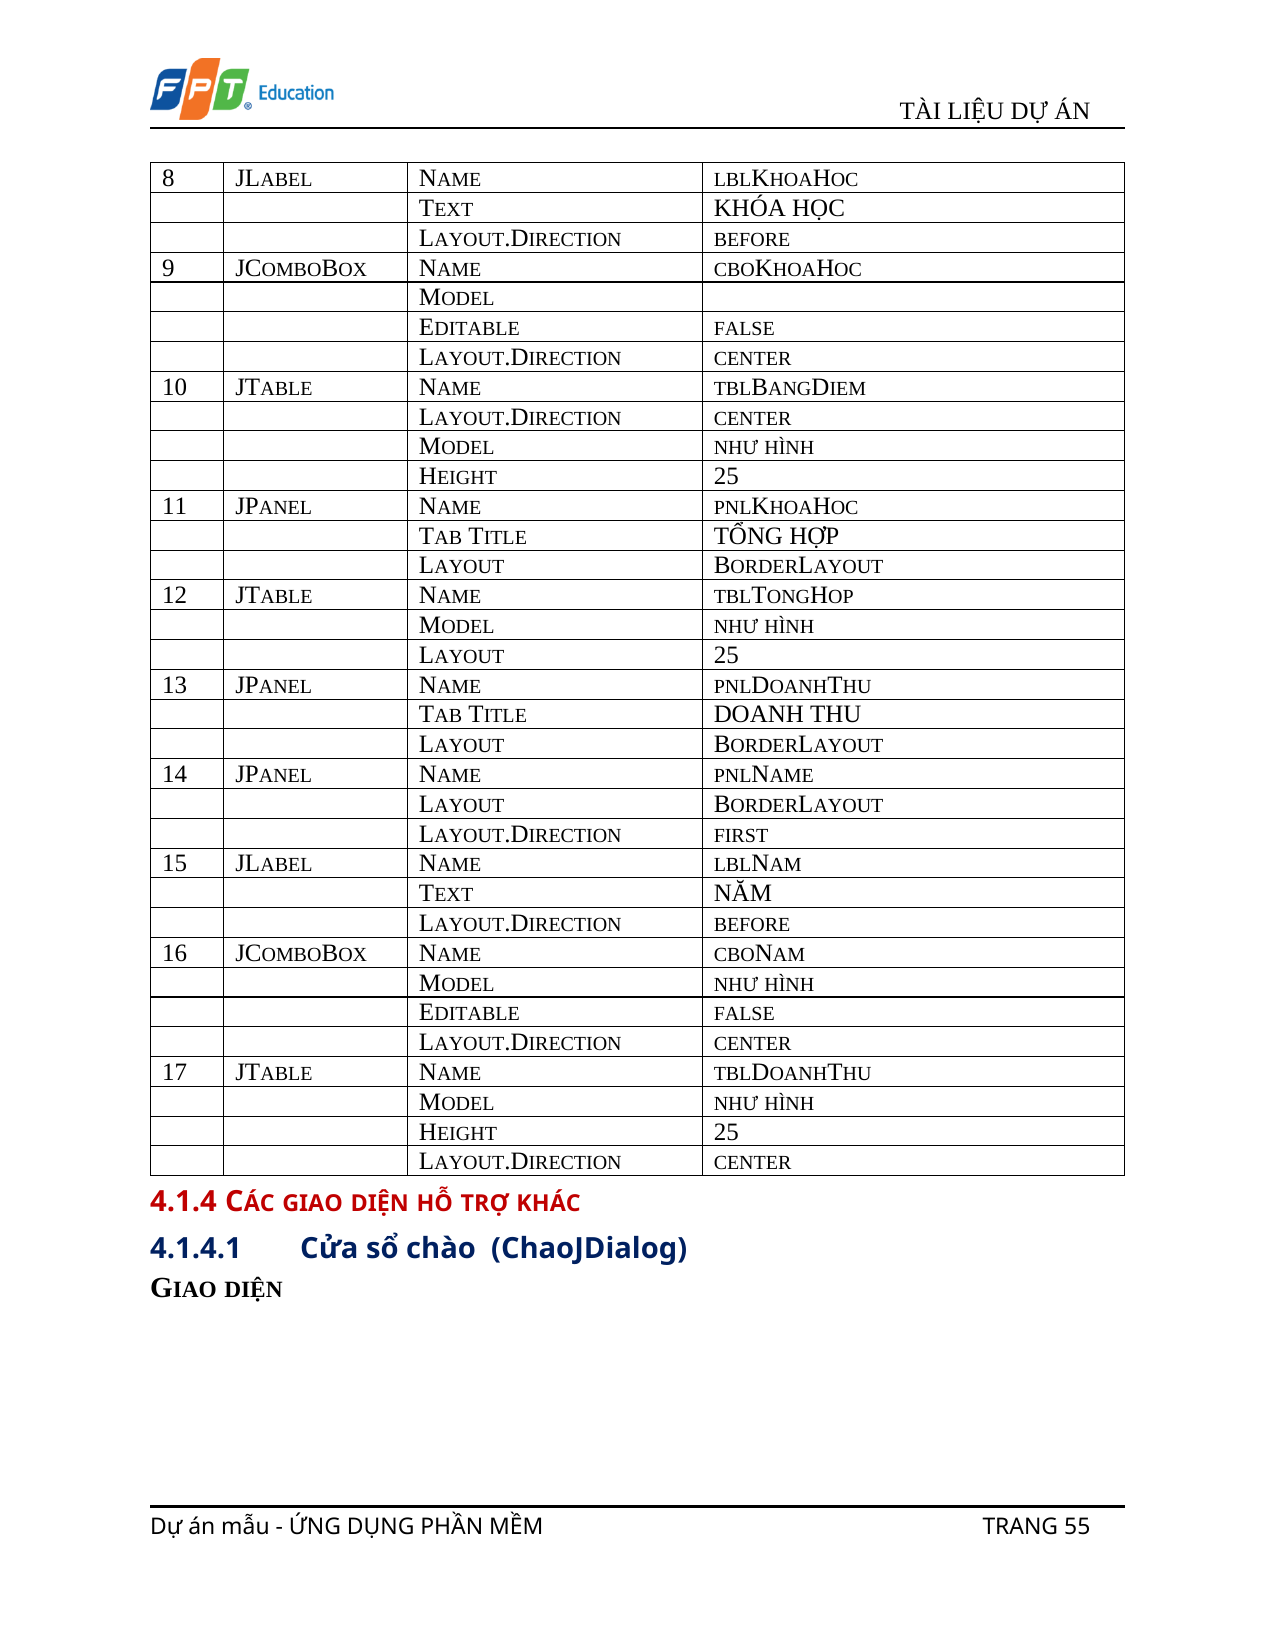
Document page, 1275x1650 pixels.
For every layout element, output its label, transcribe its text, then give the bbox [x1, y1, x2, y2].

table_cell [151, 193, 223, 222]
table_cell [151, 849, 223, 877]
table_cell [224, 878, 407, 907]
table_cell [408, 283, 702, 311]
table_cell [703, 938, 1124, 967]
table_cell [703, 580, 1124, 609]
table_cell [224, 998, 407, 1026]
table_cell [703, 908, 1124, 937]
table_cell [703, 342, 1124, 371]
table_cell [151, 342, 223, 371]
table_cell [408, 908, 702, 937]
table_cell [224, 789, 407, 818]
picture [150, 58, 336, 120]
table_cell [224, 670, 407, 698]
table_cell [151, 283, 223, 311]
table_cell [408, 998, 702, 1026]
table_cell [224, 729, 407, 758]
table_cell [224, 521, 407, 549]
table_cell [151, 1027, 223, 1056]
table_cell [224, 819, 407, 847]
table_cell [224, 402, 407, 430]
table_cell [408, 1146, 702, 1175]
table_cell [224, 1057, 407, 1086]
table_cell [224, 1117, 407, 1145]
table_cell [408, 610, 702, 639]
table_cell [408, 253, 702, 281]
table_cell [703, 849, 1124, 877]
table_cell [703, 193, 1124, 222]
subtitle Cửa sổ chào (ChaoJDialog) [150, 1227, 1125, 1267]
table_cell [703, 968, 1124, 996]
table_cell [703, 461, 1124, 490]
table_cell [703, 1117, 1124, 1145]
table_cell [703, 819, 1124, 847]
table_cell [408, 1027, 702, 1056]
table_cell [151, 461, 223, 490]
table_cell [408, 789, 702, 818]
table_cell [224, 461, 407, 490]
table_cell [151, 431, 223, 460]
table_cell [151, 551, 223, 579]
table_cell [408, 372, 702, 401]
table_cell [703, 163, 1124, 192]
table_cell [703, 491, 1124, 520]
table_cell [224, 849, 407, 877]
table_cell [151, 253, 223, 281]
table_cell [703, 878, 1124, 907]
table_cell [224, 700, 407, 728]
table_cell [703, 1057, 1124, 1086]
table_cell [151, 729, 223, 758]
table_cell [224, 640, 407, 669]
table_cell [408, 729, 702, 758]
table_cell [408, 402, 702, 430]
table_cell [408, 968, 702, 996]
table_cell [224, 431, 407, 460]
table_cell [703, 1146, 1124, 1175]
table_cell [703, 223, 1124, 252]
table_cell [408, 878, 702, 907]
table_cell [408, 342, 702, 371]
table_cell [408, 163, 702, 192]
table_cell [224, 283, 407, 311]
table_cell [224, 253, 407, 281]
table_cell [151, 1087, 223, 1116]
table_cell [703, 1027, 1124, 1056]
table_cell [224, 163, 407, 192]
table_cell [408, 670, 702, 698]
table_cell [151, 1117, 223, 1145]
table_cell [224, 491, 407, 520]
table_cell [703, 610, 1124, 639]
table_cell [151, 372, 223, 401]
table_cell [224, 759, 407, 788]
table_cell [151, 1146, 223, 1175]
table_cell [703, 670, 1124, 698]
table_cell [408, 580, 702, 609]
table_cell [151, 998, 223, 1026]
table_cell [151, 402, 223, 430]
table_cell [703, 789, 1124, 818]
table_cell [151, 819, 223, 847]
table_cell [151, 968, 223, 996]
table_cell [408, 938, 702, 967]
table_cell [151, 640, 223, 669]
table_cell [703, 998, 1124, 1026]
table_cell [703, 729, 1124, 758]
subtitle Các giao diện hỗ trợ khác [150, 1180, 1125, 1220]
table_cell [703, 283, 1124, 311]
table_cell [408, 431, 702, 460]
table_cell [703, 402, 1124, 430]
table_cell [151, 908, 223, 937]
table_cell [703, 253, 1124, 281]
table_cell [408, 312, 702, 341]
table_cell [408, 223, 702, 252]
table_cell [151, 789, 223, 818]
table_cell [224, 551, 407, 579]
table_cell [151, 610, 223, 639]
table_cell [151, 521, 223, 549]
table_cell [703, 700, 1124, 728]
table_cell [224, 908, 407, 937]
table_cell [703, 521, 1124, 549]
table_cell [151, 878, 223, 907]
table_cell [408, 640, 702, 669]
text Giao diện [150, 1270, 1125, 1304]
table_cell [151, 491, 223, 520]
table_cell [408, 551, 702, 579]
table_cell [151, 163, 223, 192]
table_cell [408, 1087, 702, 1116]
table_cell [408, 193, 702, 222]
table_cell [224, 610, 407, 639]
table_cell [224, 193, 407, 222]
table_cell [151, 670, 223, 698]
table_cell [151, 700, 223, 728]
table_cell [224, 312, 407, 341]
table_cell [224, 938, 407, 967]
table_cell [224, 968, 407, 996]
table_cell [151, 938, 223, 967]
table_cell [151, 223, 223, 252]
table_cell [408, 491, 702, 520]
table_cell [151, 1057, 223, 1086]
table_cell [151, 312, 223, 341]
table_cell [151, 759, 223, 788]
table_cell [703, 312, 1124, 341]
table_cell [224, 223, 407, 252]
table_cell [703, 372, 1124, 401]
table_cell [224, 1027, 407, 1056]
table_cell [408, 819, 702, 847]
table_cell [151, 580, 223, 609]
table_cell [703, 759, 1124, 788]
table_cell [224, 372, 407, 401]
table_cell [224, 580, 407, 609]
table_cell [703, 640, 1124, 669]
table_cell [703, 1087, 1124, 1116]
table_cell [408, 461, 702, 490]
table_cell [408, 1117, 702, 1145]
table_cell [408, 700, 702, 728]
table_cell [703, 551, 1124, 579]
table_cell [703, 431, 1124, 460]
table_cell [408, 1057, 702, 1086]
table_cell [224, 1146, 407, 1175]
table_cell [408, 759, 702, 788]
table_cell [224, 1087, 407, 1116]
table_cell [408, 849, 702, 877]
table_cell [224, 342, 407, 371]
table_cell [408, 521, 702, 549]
